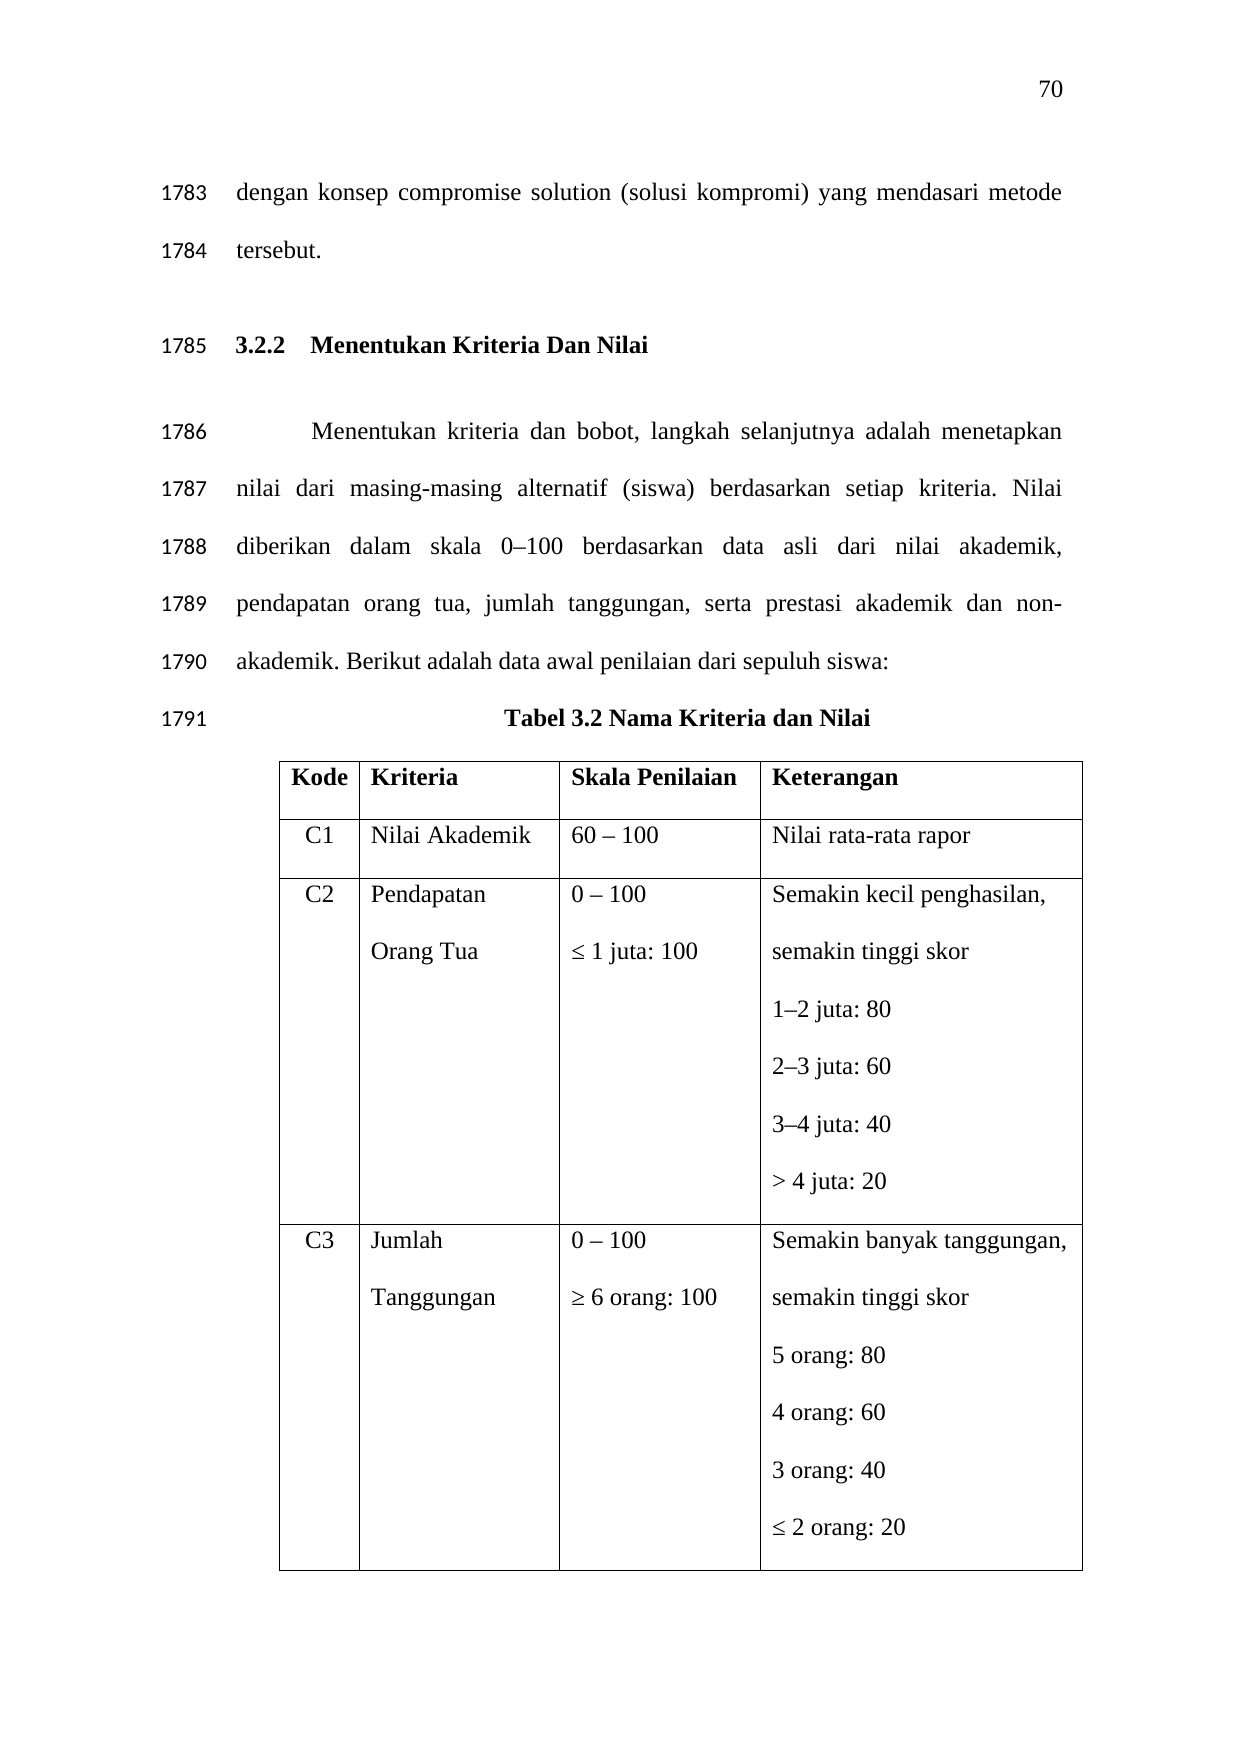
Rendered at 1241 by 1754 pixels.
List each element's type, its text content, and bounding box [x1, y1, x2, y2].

text Menentukan kriteria dan bobot, langkah selanjutnya adalah menetapkan nilai dari masing-masing alternatif (siswa) berdasarkan setiap kriteria. Nilai diberikan dalam skala 0–100 berdasarkan data asli dari nilai akademik, pendapatan orang tua, jumlah tanggungan, serta prestasi akademik dan non-akademik. Berikut adalah data awal penilaian dari sepuluh siswa: [236, 416, 1063, 675]
table_cell C3 [280, 1225, 359, 1570]
table_cell C1 [280, 820, 359, 878]
table_header Kode [280, 762, 359, 819]
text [236, 177, 1063, 263]
text Tabel 3.2 Nama Kriteria dan Nilai [236, 703, 1063, 732]
table_cell C2 [280, 879, 359, 1224]
table_header Kriteria [360, 762, 559, 819]
table_cell Nilai rata-rata rapor [761, 820, 1082, 878]
table_cell Semakin kecil penghasilan, semakin tinggi skor 1–2 juta: 80 2–3 juta: 60 3–4 juta: 40 > 4 juta: 20 [761, 879, 1082, 1224]
table_cell 0 – 100 ≤ 1 juta: 100 [560, 879, 760, 1224]
table_cell 60 – 100 [560, 820, 760, 878]
table_header Skala Penilaian [560, 762, 760, 819]
table_cell 0 – 100 ≥ 6 orang: 100 [560, 1225, 760, 1570]
table_cell Jumlah Tanggungan [360, 1225, 559, 1570]
subtitle Menentukan Kriteria Dan Nilai [235, 330, 1063, 358]
table_cell Semakin banyak tanggungan, semakin tinggi skor 5 orang: 80 4 orang: 60 3 orang: 40 ≤ 2 orang: 20 [761, 1225, 1082, 1570]
table_cell Pendapatan Orang Tua [360, 879, 559, 1224]
table_cell Nilai Akademik [360, 820, 559, 878]
table_header Keterangan [761, 762, 1082, 819]
